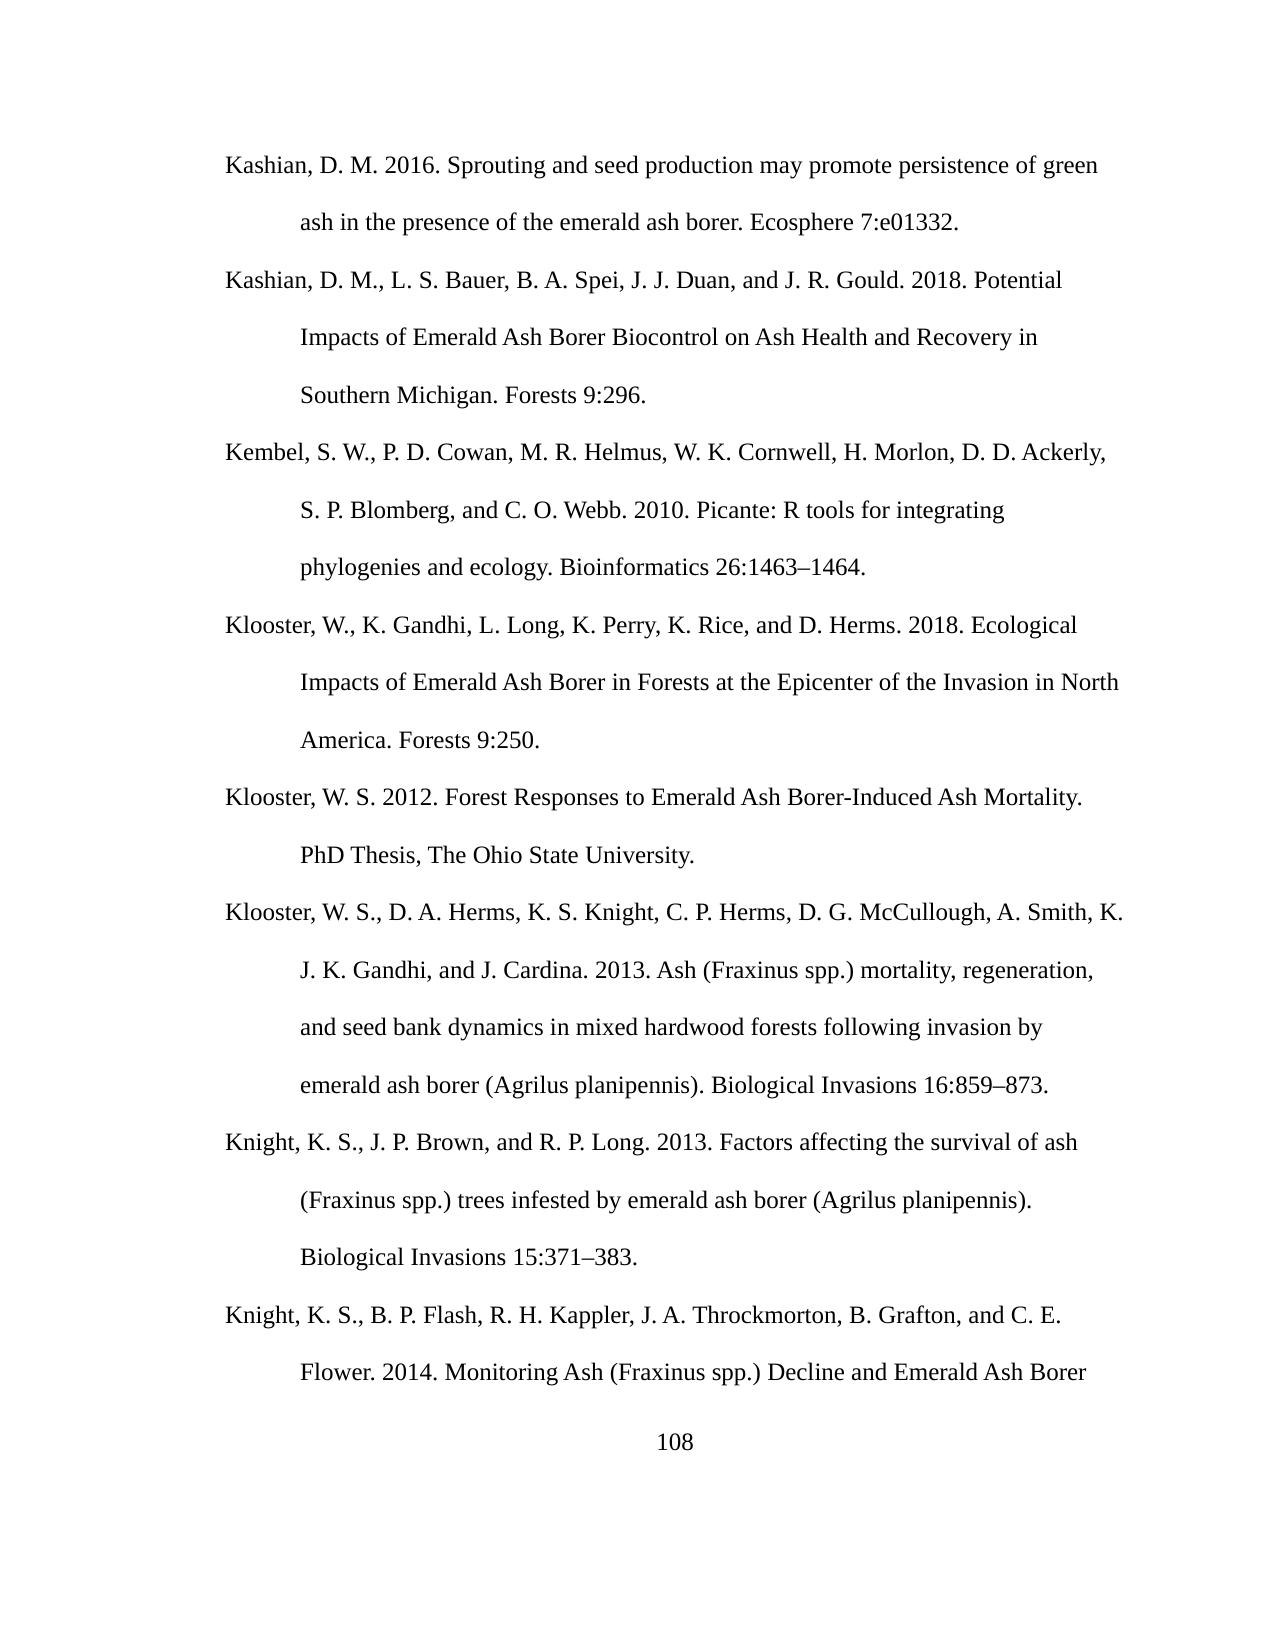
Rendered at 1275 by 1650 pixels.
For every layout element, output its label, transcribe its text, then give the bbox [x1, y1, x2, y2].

text Klooster, W., K. Gandhi, L. Long, K. Perry, K. Rice, and D. Herms. 2018. Ecological Impacts of Emerald Ash Borer in Forests at the Epicenter of the Invasion in North America. Forests 9:250. [225, 610, 1125, 754]
text Kashian, D. M., L. S. Bauer, B. A. Spei, J. J. Duan, and J. R. Gould. 2018. Potential Impacts of Emerald Ash Borer Biocontrol on Ash Health and Recovery in Southern Michigan. Forests 9:296. [225, 265, 1125, 409]
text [225, 1300, 1125, 1386]
text Knight, K. S., J. P. Brown, and R. P. Long. 2013. Factors affecting the survival of ash (Fraxinus spp.) trees infested by emerald ash borer (Agrilus planipennis). Biological Invasions 15:371–383. [225, 1127, 1125, 1271]
text Kembel, S. W., P. D. Cowan, M. R. Helmus, W. K. Cornwell, H. Morlon, D. D. Ackerly, S. P. Blomberg, and C. O. Webb. 2010. Picante: R tools for integrating phylogenies and ecology. Bioinformatics 26:1463–1464. [225, 437, 1125, 581]
text Klooster, W. S., D. A. Herms, K. S. Knight, C. P. Herms, D. G. McCullough, A. Smith, K. J. K. Gandhi, and J. Cardina. 2013. Ash (Fraxinus spp.) mortality, regeneration, and seed bank dynamics in mixed hardwood forests following invasion by emerald ash borer (Agrilus planipennis). Biological Invasions 16:859–873. [225, 897, 1125, 1099]
text Klooster, W. S. 2012. Forest Responses to Emerald Ash Borer-Induced Ash Mortality. PhD Thesis, The Ohio State University. [225, 782, 1125, 869]
text Kashian, D. M. 2016. Sprouting and seed production may promote persistence of green ash in the presence of the emerald ash borer. Ecosphere 7:e01332. [225, 150, 1125, 236]
